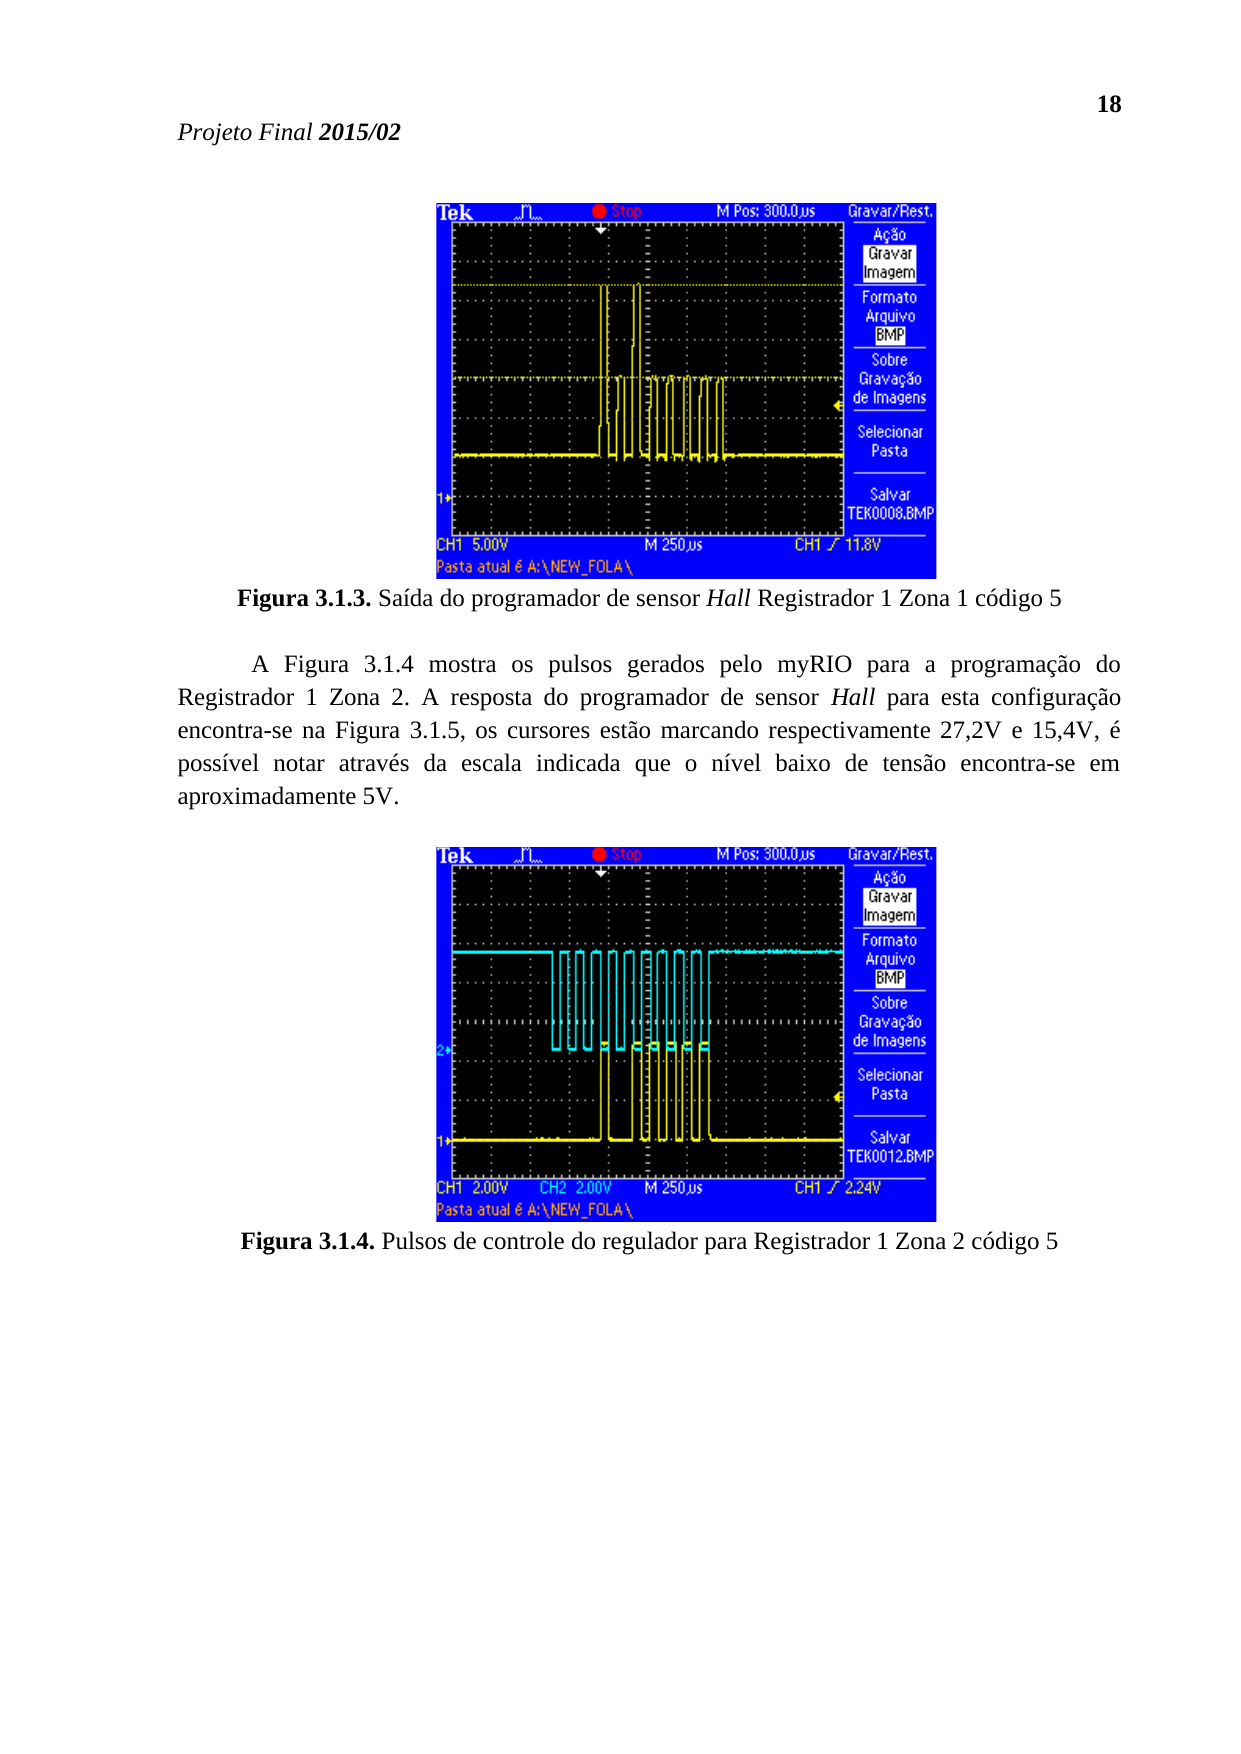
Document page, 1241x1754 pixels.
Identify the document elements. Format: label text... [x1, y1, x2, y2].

text Figura 3.1.3. Saída do programador de sensor Hall Registrador 1 Zona 1 código 5 [177, 583, 1121, 612]
picture [436, 203, 937, 579]
text Figura 3.1.4. Pulsos de controle do regulador para Registrador 1 Zona 2 código 5 [177, 1226, 1121, 1255]
text A Figura 3.1.4 mostra os pulsos gerados pelo myRIO para a programação do Registrador 1 Zona 2. A resposta do programador de sensor Hall para esta configuração encontra-se na Figura 3.1.5, os cursores estão marcando respectivamente 27,2V e 15,4V, é possível notar através da escala indicada que o nível baixo de tensão encontra-se em aproximadamente 5V. [177, 649, 1121, 810]
picture [436, 847, 937, 1222]
